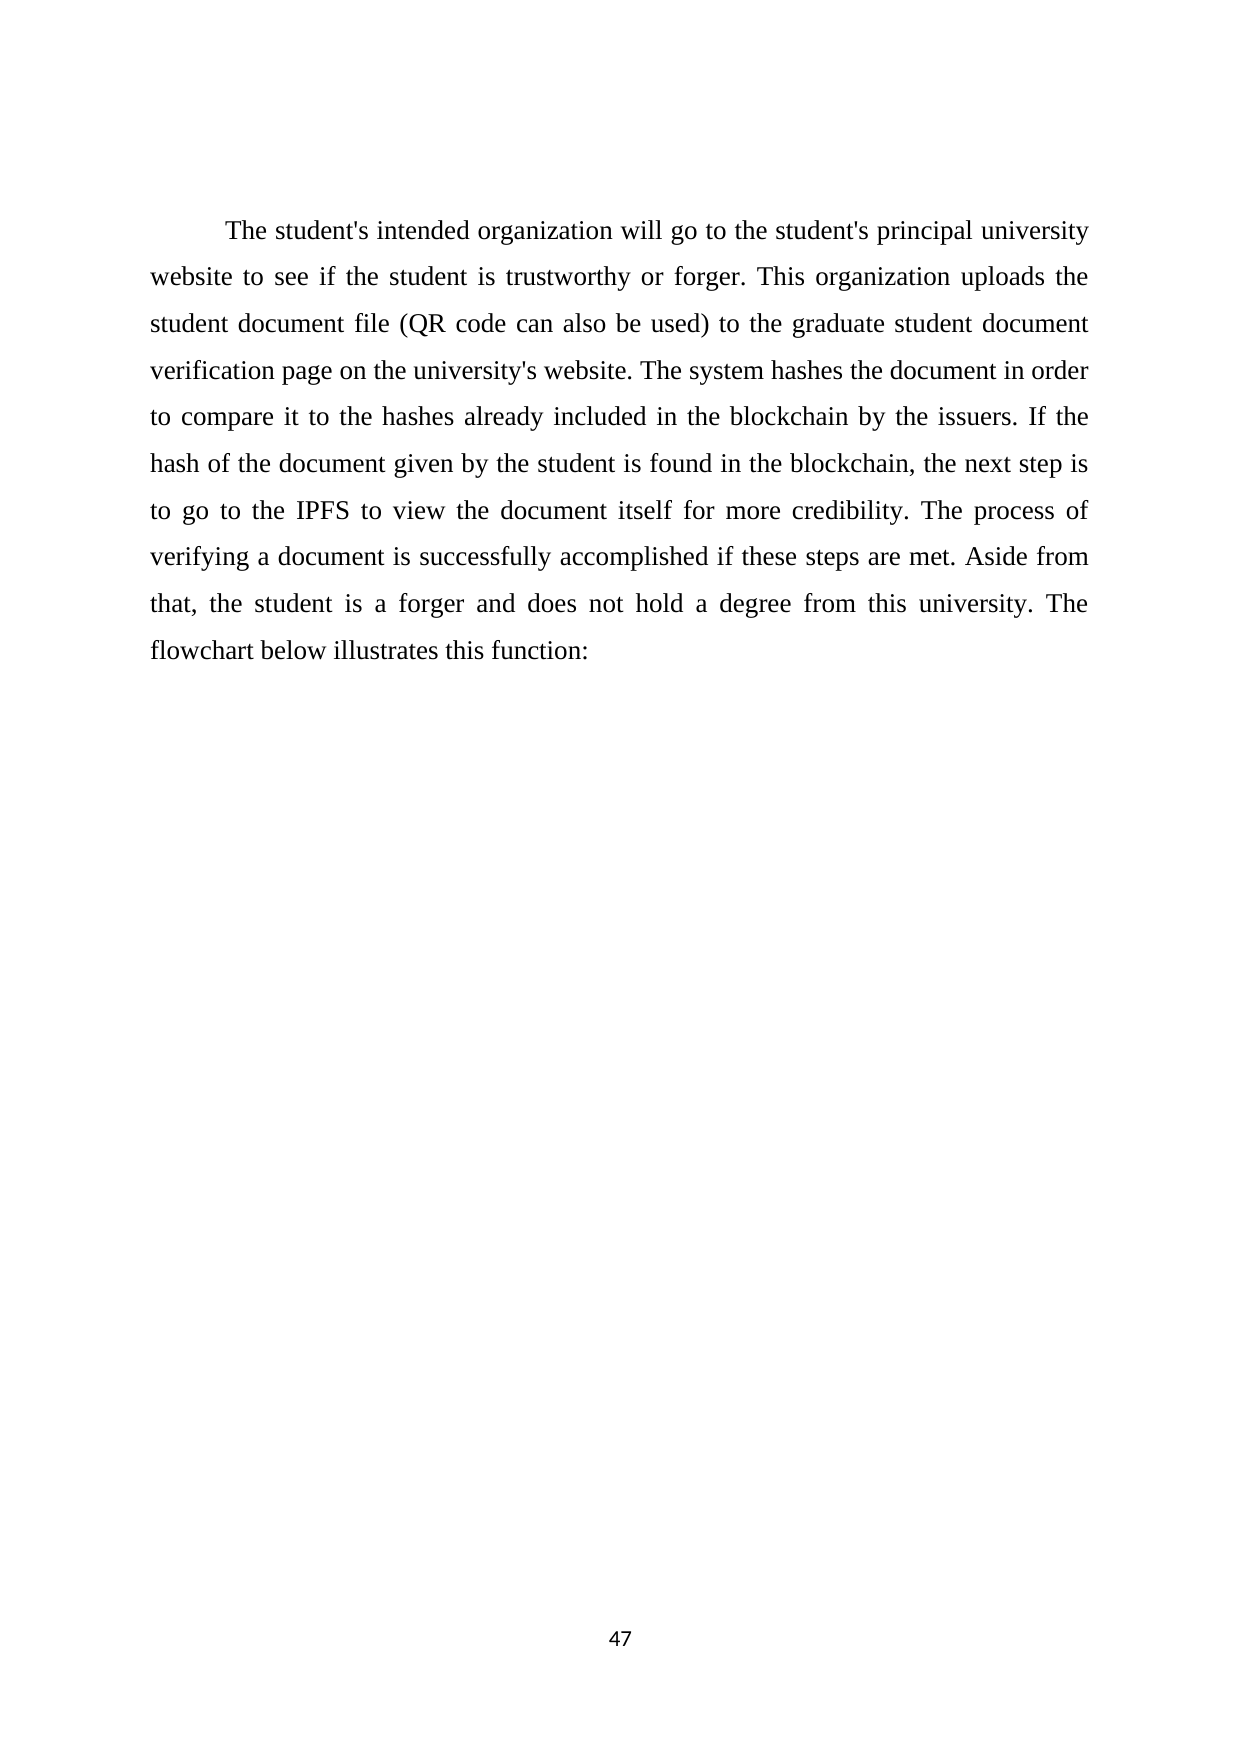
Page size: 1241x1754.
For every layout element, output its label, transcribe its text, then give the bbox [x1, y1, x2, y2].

text The student's intended organization will go to the student's principal university website to see if the student is trustworthy or forger. This organization uploads the student document file (QR code can also be used) to the graduate student document verification page on the university's website. The system hashes the document in order to compare it to the hashes already included in the blockchain by the issuers. If the hash of the document given by the student is found in the blockchain, the next step is to go to the IPFS to view the document itself for more credibility. The process of verifying a document is successfully accomplished if these steps are met. Aside from that, the student is a forger and does not hold a degree from this university. The flowchart below illustrates this function: [150, 214, 1090, 665]
